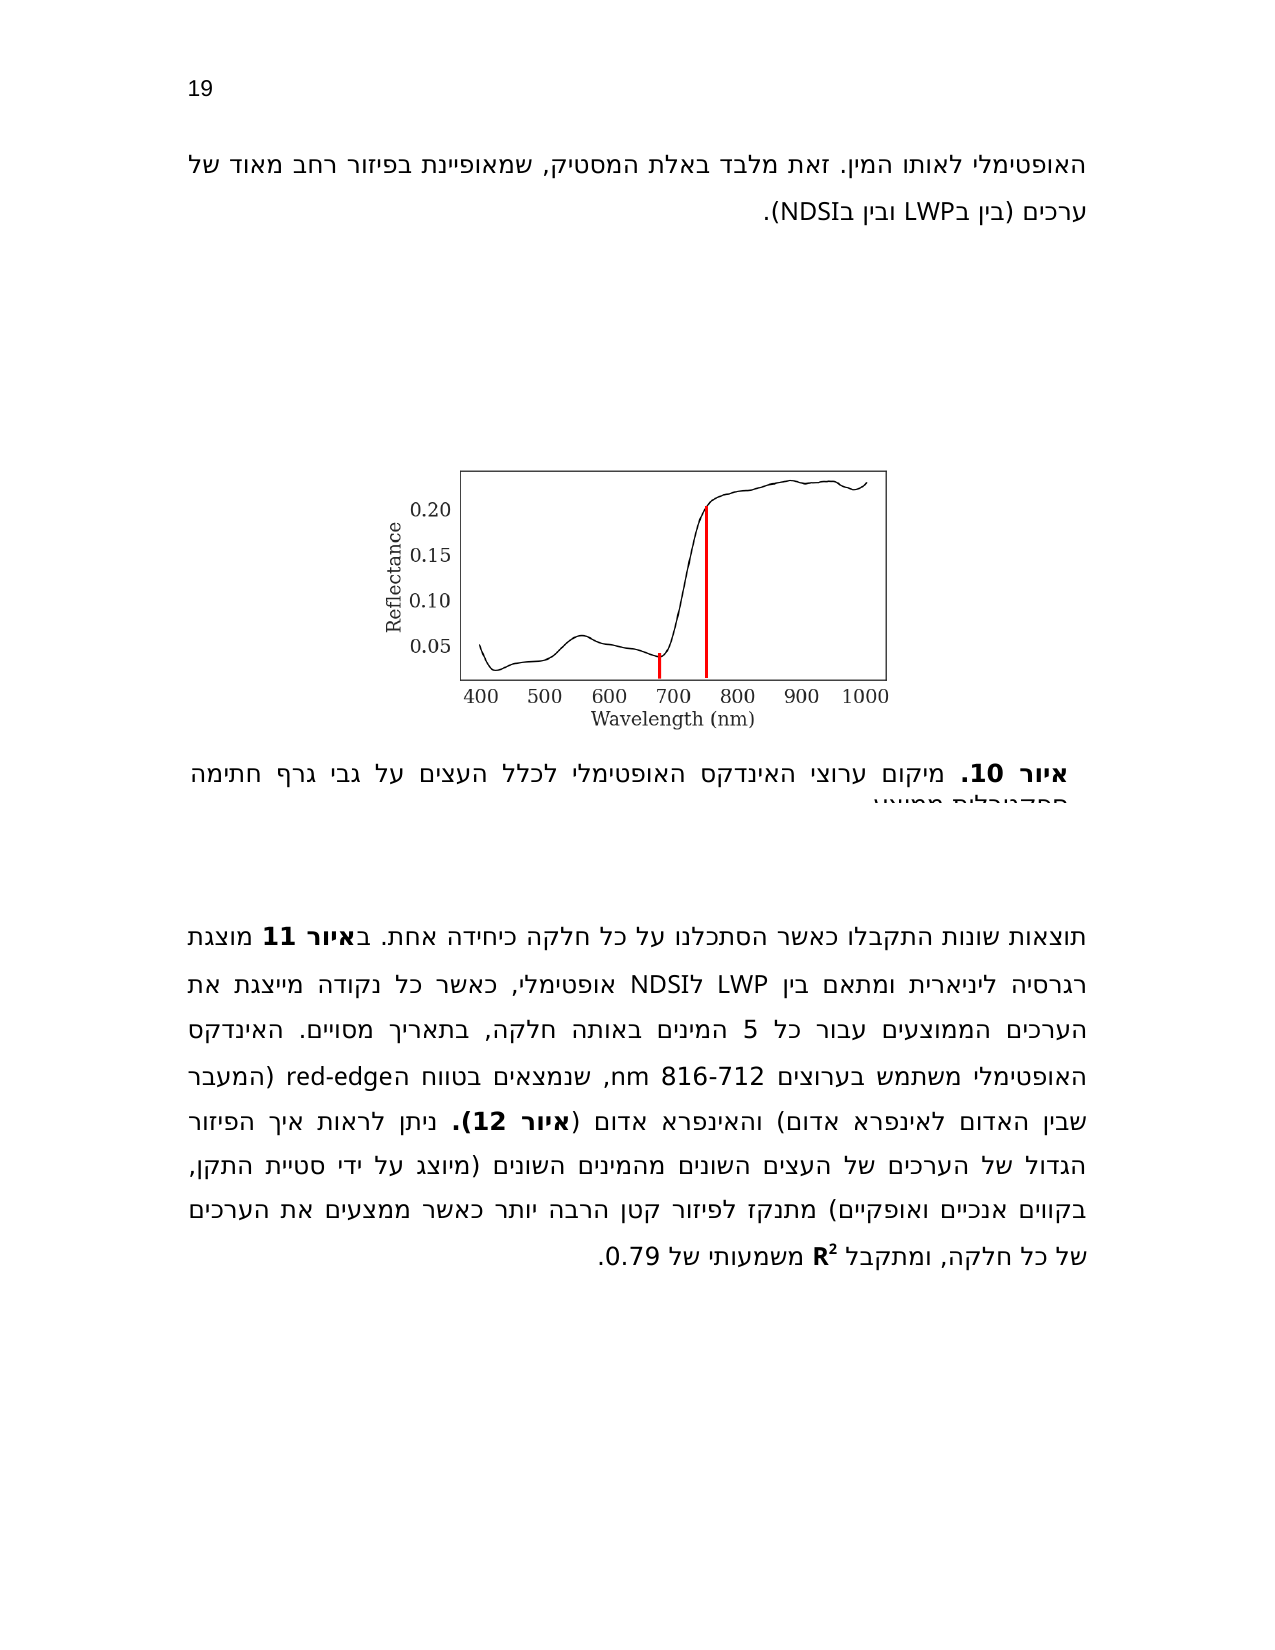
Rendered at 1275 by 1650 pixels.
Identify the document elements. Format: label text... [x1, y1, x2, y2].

text בסוגריים, ניתן לראות את ערך ה R2שהתקבל עבור המתאם בין LWP לבין הNDSI האופטימלי של אותו המין בלבד (בניגוד לערך הראשון, שמייצג את ערך ה R2שמתקבל בין הLWP לבין הNDSI שנמצא אופטימלי עבור כלל הדוגמאות מכל המינים). מפות הקורלציה עבור כל מין בנפרד נמצאות בנספח א. ניתן לראות שברוב המינים, ישנו פער של אחוזים בודדים בין ה R2 של הNDSI האופטימלי הכללי, לבין ה R2של הNDSI האופטימלי לאותו המין. זאת מלבד באלת המסטיק, שמאופיינת בפיזור רחב מאוד של ערכים (בין בLWP ובין בNDSI). [187, 150, 1087, 228]
text תוצאות שונות התקבלו כאשר הסתכלנו על כל חלקה כיחידה אחת. באיור 11 מוצגת רגרסיה ליניארית ומתאם בין LWP לNDSI אופטימלי, כאשר כל נקודה מייצגת את הערכים הממוצעים עבור כל 5 המינים באותה חלקה, בתאריך מסויים. האינדקס האופטימלי משתמש בערוצים 816-712 nm, שנמצאים בטווח הred-edge (המעבר שבין האדום לאינפרא אדום) והאינפרא אדום (איור 12). ניתן לראות איך הפיזור הגדול של הערכים של העצים השונים מהמינים השונים (מיוצג על ידי סטיית התקן, בקווים אנכיים ואופקיים) מתנקז לפיזור קטן הרבה יותר כאשר ממצעים את הערכים של כל חלקה, ומתקבל R2 משמעותי של 0.79. [187, 923, 1087, 1273]
picture [379, 464, 896, 736]
